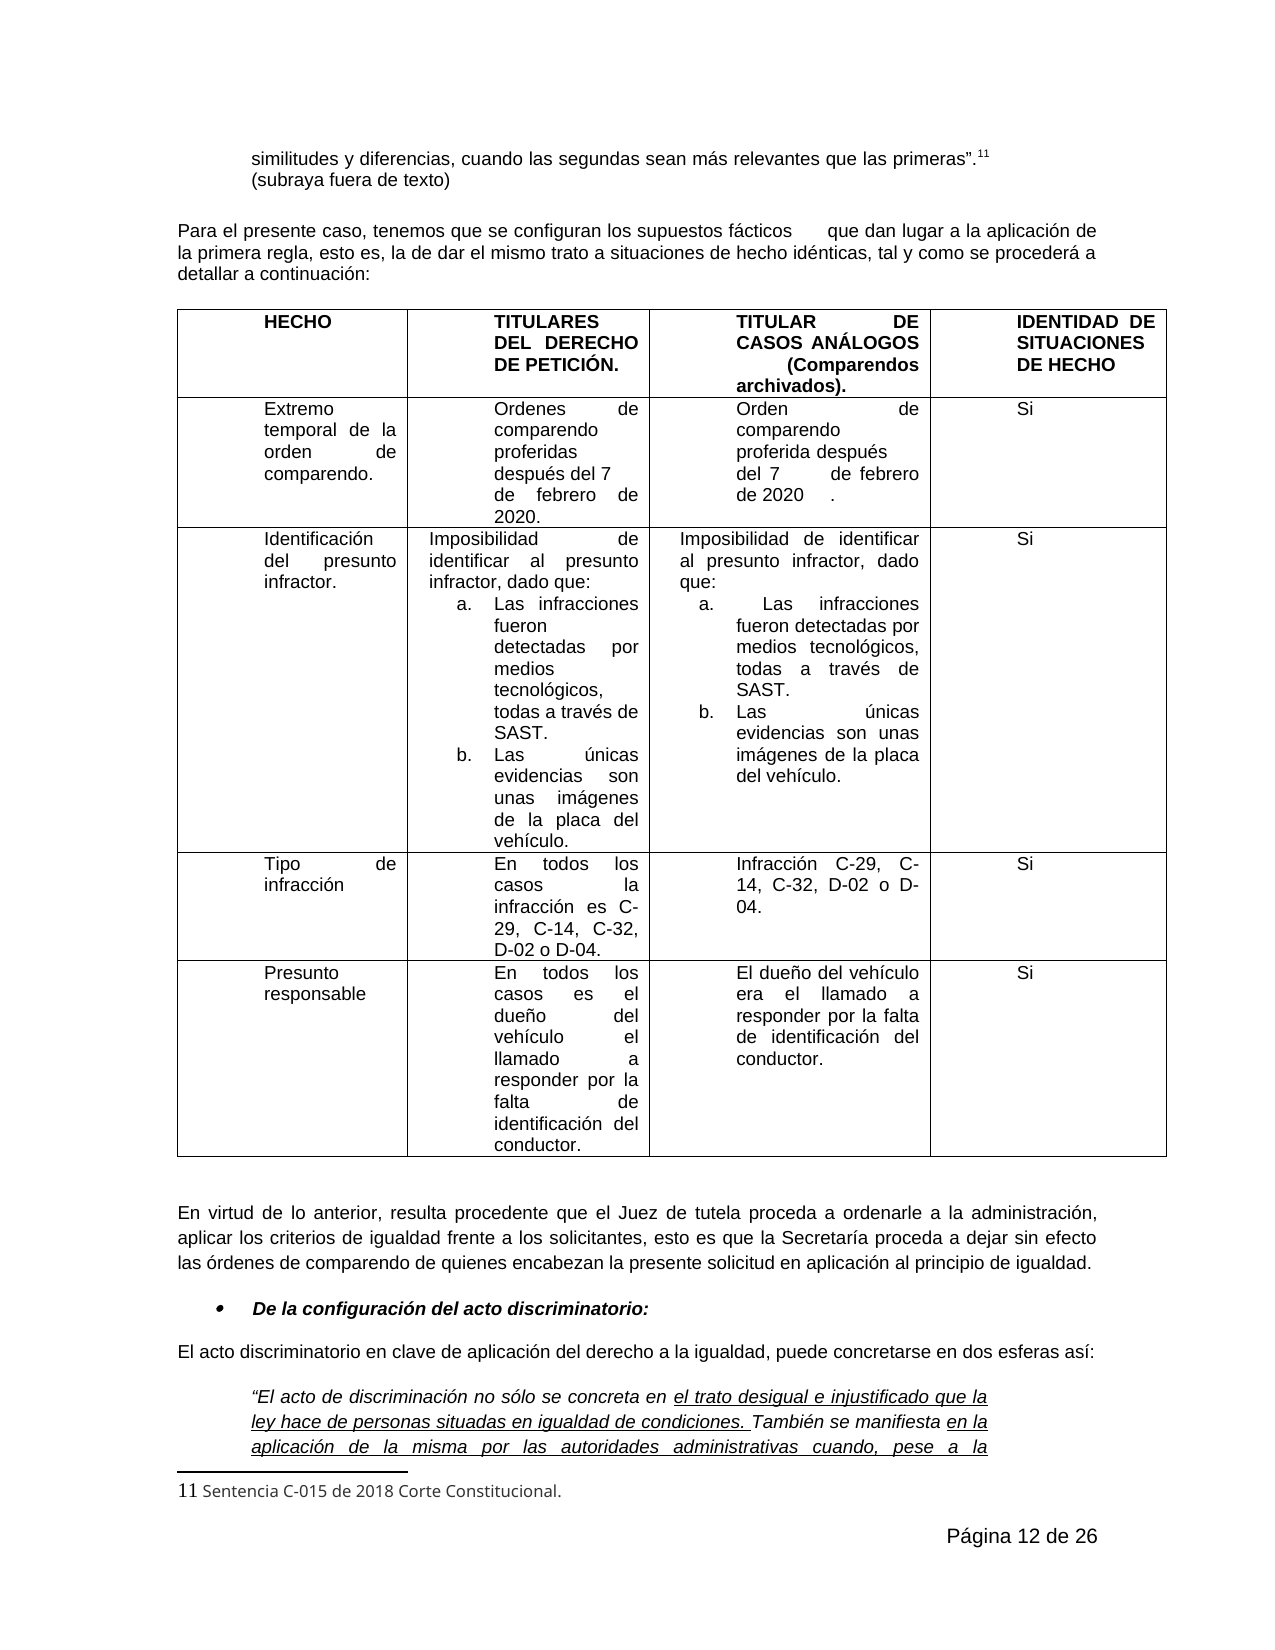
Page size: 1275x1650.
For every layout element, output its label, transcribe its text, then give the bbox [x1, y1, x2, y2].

text Para el presente caso, tenemos que se configuran los supuestos fácticos que dan lugar a la aplicación de la primera regla, esto es, la de dar el mismo trato a situaciones de hecho idénticas, tal y como se procederá a detallar a continuación: [177, 220, 1098, 284]
table_cell Presunto responsable [178, 961, 407, 1156]
table_cell Si [931, 961, 1166, 1156]
table_cell Si [931, 528, 1166, 852]
table_cell Orden de comparendo proferida el de febrero de 2020. [650, 398, 930, 527]
table_header IDENTIDAD DE SITUACIONES DE HECHO [931, 310, 1166, 397]
table_header TITULARES DEL DERECHO DE PETICIÓN. [408, 310, 649, 397]
table_cell En todos los casos la infracción es C-29, C-14, C-32, D-02 o D-04. [408, 853, 649, 960]
table_cell En todos los casos es el dueño del vehículo el llamado a responder por la falta de identificación del conductor. [408, 961, 649, 1156]
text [251, 148, 989, 191]
table_cell Extremo temporal de la orden de comparendo. [178, 398, 407, 527]
text El acto discriminatorio en clave de aplicación del derecho a la igualdad, puede concretarse en dos esferas así: [177, 1341, 1098, 1362]
text En virtud de lo anterior, resulta procedente que el Juez de tutela proceda a ordenarle a la administración, aplicar los criterios de igualdad frente a los solicitantes, esto es que la Secretaría proceda a dejar sin efecto las órdenes de comparendo de quienes encabezan la presente solicitud en aplicación al principio de igualdad. [177, 1202, 1098, 1273]
table_cell Imposibilidad de identificar al presunto infractor, dado que: Las infracciones fueron detectadas por medios tecnológicos, todas a través de SAST. Las únicas evidencias son unas imágenes de la placa del vehículo. [408, 528, 649, 852]
list De la configuración del acto discriminatorio: [215, 1297, 1098, 1319]
table_cell Tipo de infracción [178, 853, 407, 960]
table_cell Infracción C-29, C-14, C-32, D-02 o D-04. [650, 853, 930, 960]
table_cell Si [931, 398, 1166, 527]
table_cell Ordenes de comparendo proferidas de febrero de 2020. [408, 398, 649, 527]
table_cell Imposibilidad de identificar al presunto infractor, dado que: Las infracciones fueron detectadas por medios tecnológicos, todas a través de SAST. Las únicas evidencias son unas imágenes de la placa del vehículo. [650, 528, 930, 852]
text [251, 1386, 989, 1457]
table_cell Si [931, 853, 1166, 960]
table_cell El dueño del vehículo era el llamado a responder por la falta de identificación del conductor. [650, 961, 930, 1156]
table_header TITULAR DE CASOS . [650, 310, 930, 397]
table_cell Identificación del presunto infractor. [178, 528, 407, 852]
table_header HECHO [178, 310, 407, 397]
